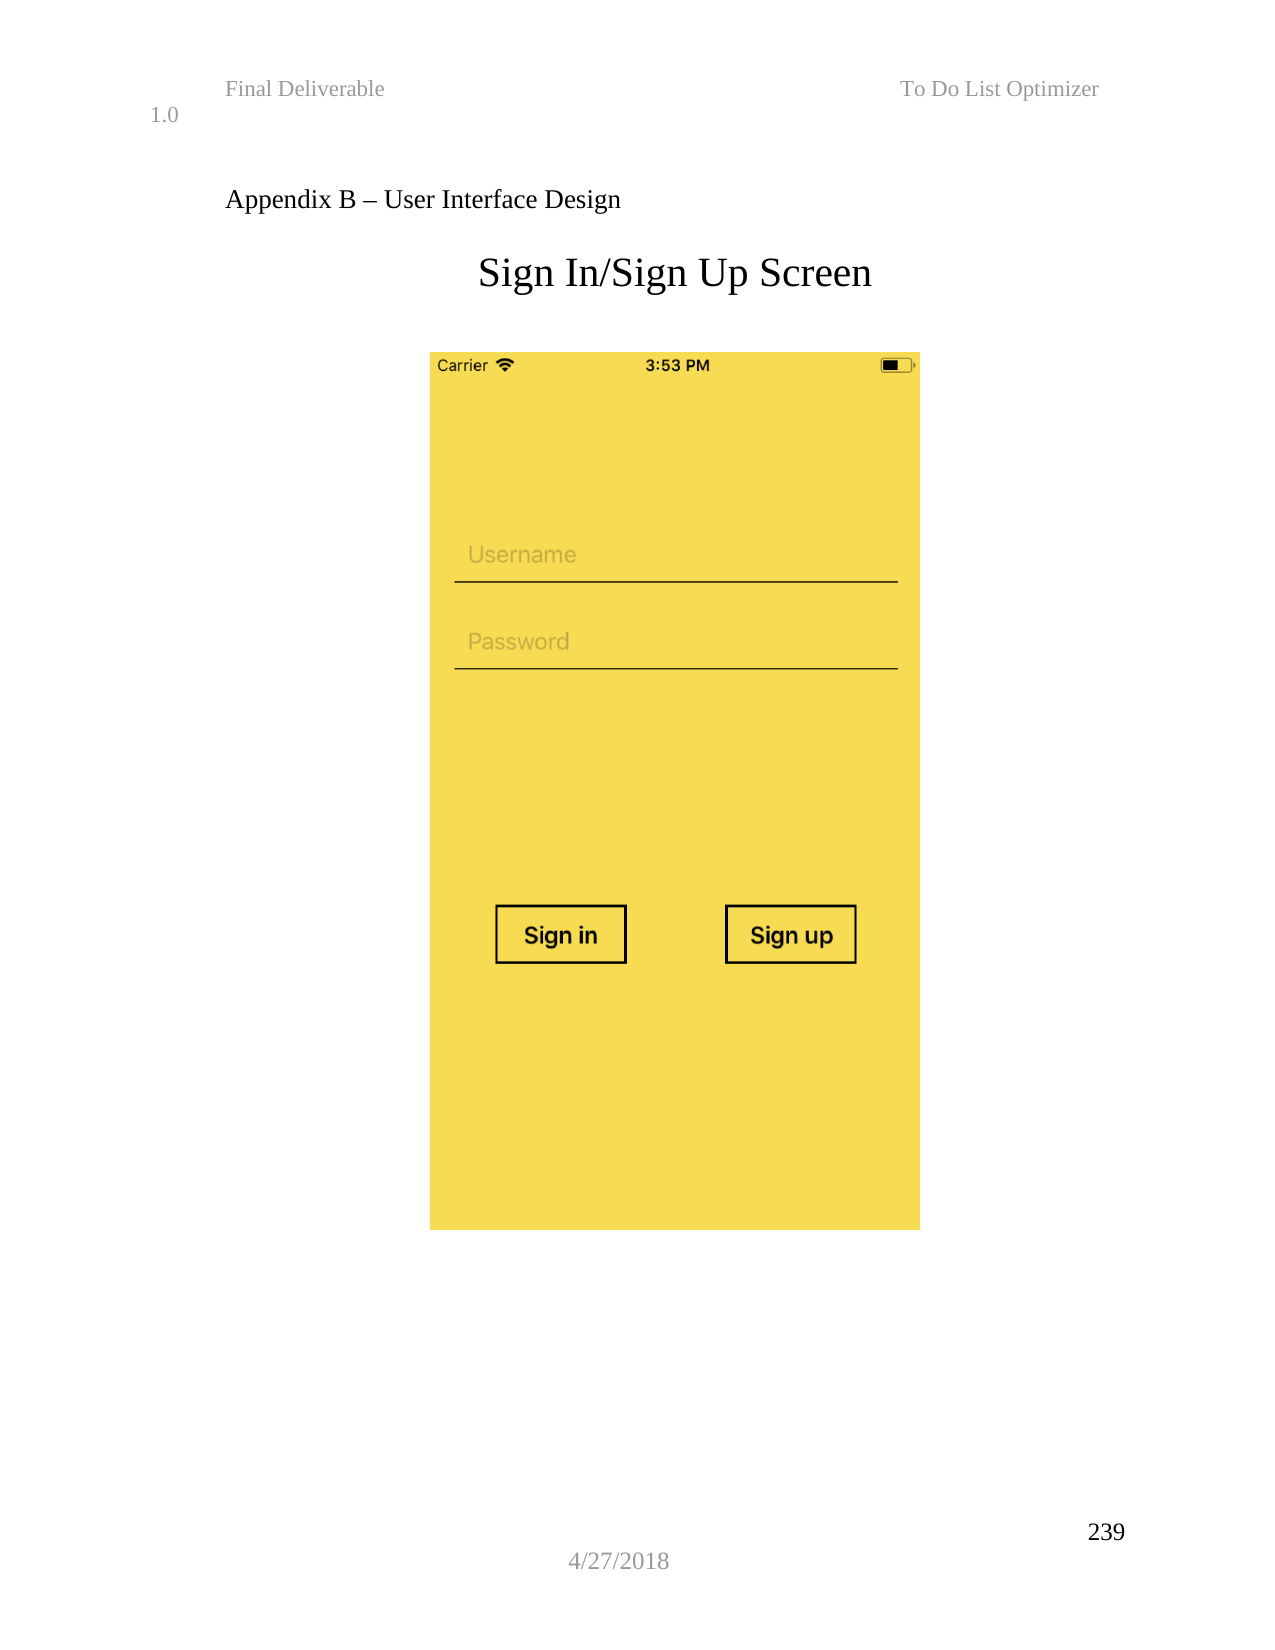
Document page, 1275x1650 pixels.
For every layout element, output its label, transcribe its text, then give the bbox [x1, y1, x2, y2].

subtitle Sign In/Sign Up Screen [150, 247, 1125, 295]
subtitle Appendix B – User Interface Design [150, 183, 1125, 214]
picture [429, 352, 921, 1230]
